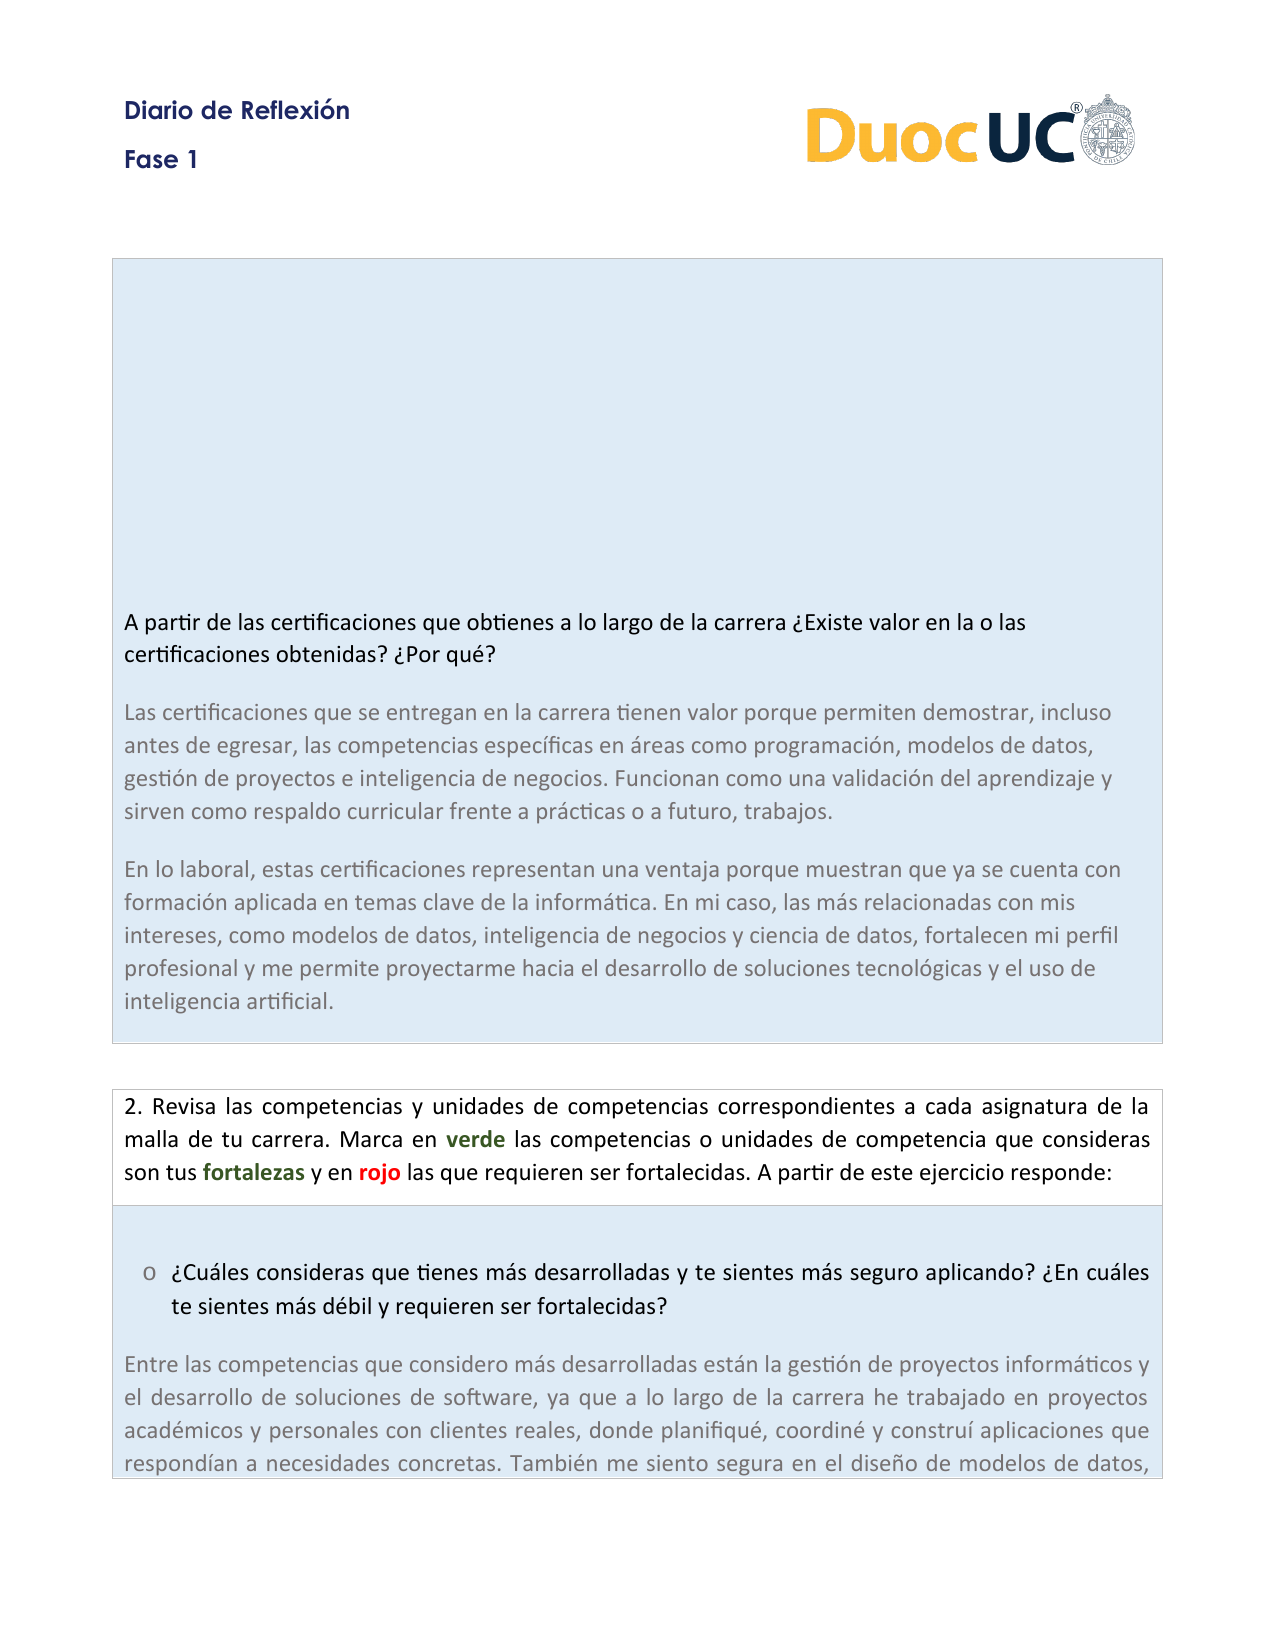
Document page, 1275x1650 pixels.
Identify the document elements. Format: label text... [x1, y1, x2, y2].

picture [807, 94, 1135, 165]
table_header 2. Revisa las competencias y unidades de competencias correspondientes a cada asignatura de la malla de tu carrera. Marca en verde las competencias o unidades de competencia que consideras son tus fortalezas y en rojo las que requieren ser fortalecidas. A partir de este ejercicio responde: [113, 1090, 1162, 1205]
